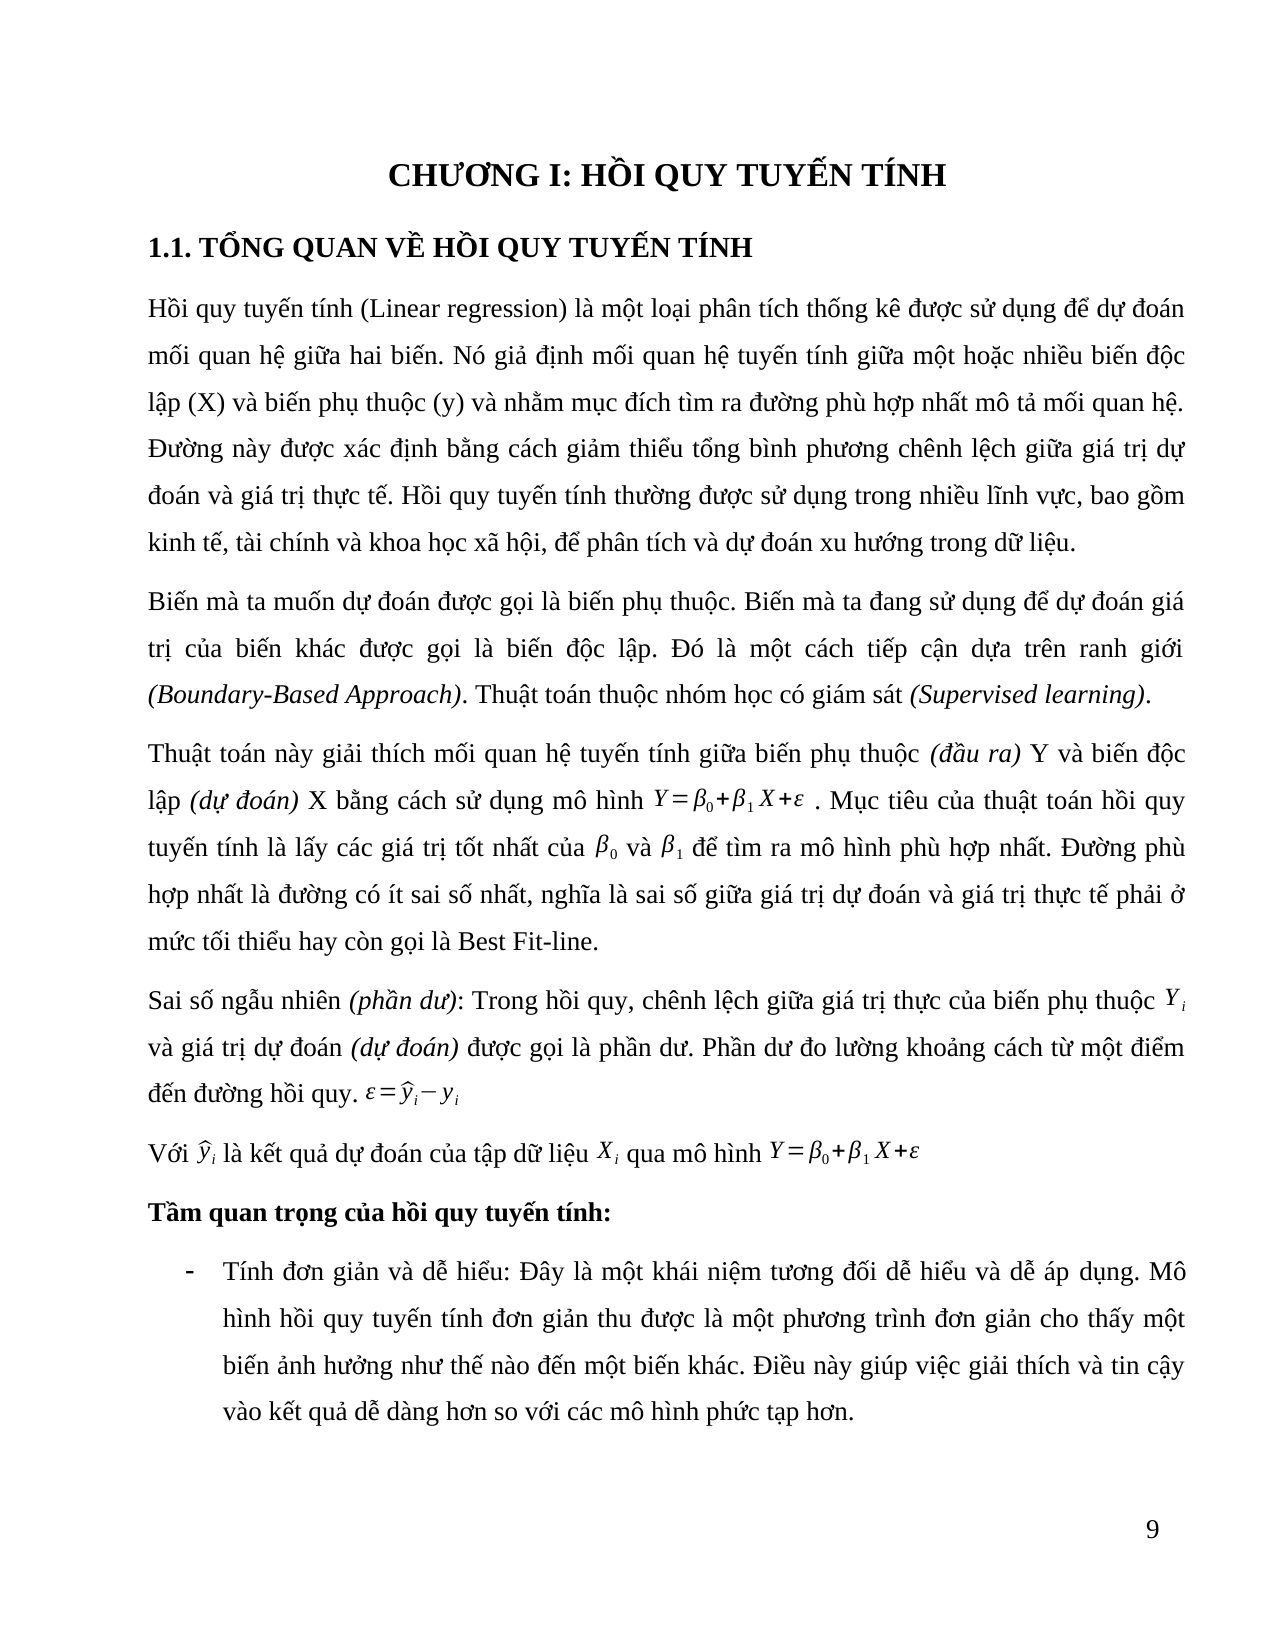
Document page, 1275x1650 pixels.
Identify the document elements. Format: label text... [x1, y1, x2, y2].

list Tính đơn giản và dễ hiểu: Đây là một khái niệm tương đối dễ hiểu và dễ áp ​​dụng. Mô hình hồi quy tuyến tính đơn giản thu được là một phương trình đơn giản cho thấy một biến ảnh hưởng như thế nào đến một biến khác. Điều này giúp việc giải thích và tin cậy vào kết quả dễ dàng hơn so với các mô hình phức tạp hơn. [185, 1255, 1186, 1427]
text Với là kết quả dự đoán của tập dữ liệu qua mô hình [148, 1137, 1186, 1168]
text Sai số ngẫu nhiên (phần dư): Trong hồi quy, chênh lệch giữa giá trị thực của biến phụ thuộc và giá trị dự đoán (dự đoán) được gọi là phần dư. Phần dư đo lường khoảng cách từ một điểm đến đường hồi quy. [148, 984, 1186, 1109]
text Hồi quy tuyến tính (Linear regression) là một loại phân tích thống kê được sử dụng để dự đoán mối quan hệ giữa hai biến. Nó giả định mối quan hệ tuyến tính giữa một hoặc nhiều biến độc lập (X) và biến phụ thuộc (y) và nhằm mục đích tìm ra đường phù hợp nhất mô tả mối quan hệ. Đường này được xác định bằng cách giảm thiểu tổng bình phương chênh lệch giữa giá trị dự đoán và giá trị thực tế. Hồi quy tuyến tính thường được sử dụng trong nhiều lĩnh vực, bao gồm kinh tế, tài chính và khoa học xã hội, để phân tích và dự đoán xu hướng trong dữ liệu. [148, 293, 1186, 557]
text Thuật toán này giải thích mối quan hệ tuyến tính giữa biến phụ thuộc (đầu ra) Y và biến độc lập (dự đoán) X bằng cách sử dụng mô hình . Mục tiêu của thuật toán hồi quy tuyến tính là lấy các giá trị tốt nhất của và để tìm ra mô hình phù hợp nhất. Đường phù hợp nhất là đường có ít sai số nhất, nghĩa là sai số giữa giá trị dự đoán và giá trị thực tế phải ở mức tối thiểu hay còn gọi là Best Fit-line. [148, 738, 1186, 956]
text Tầm quan trọng của hồi quy tuyến tính: [148, 1196, 1186, 1227]
text Biến mà ta muốn dự đoán được gọi là biến phụ thuộc. Biến mà ta đang sử dụng để dự đoán giá trị của biến khác được gọi là biến độc lập. Đó là một cách tiếp cận dựa trên ranh giới (Boundary-Based Approach). Thuật toán thuộc nhóm học có giám sát (Supervised learning). [148, 585, 1186, 709]
subtitle CHƯƠNG I: HỒI QUY TUYẾN TÍNH [148, 156, 1186, 194]
subtitle 1.1. Tổng quan về hồi quy tuyến tính [148, 230, 1186, 263]
